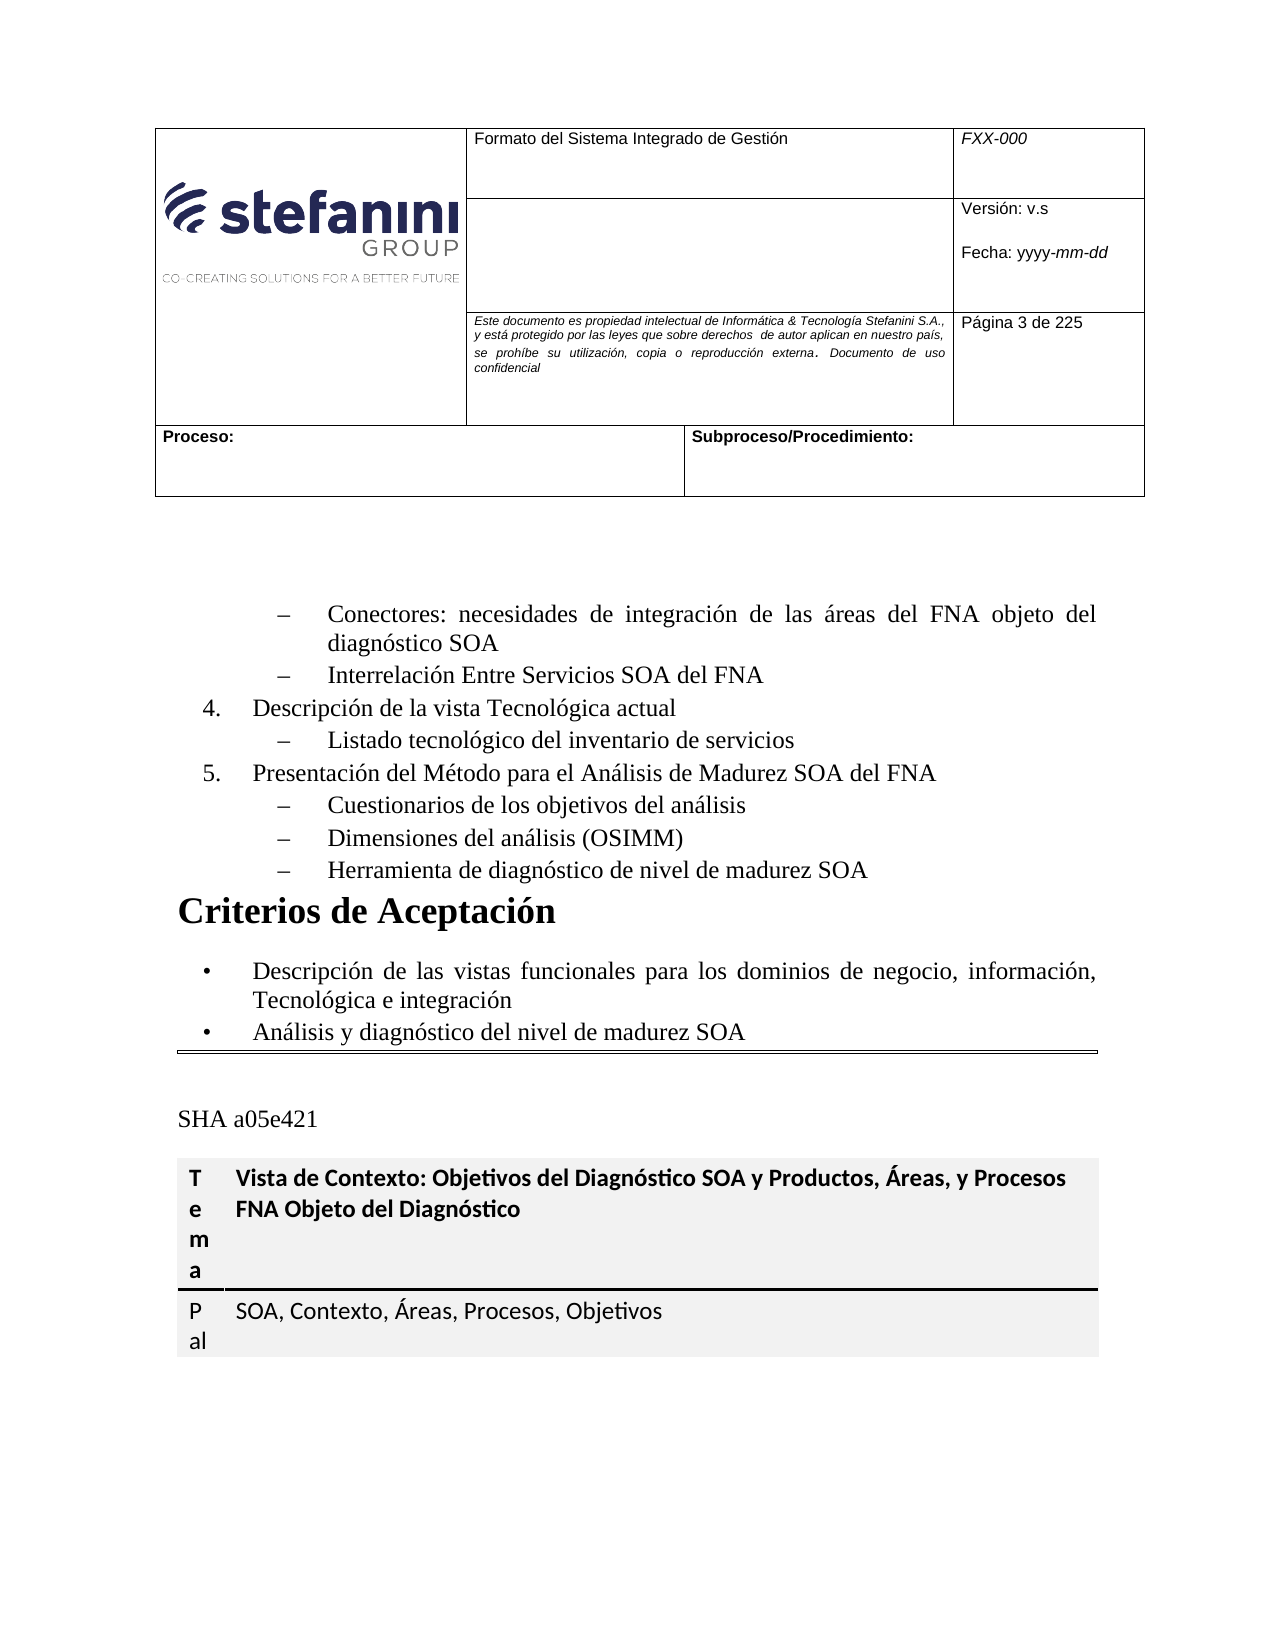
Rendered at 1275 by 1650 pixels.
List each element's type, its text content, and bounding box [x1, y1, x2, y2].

list Análisis y diagnóstico del nivel de madurez SOA [202, 1017, 1098, 1046]
list Descripción de la vista Tecnológica actual [202, 693, 1098, 722]
text SHA a05e421 [177, 1104, 1098, 1132]
list Descripción de las vistas funcionales para los dominios de negocio, información, Tecnológica e integración [202, 956, 1098, 1014]
list Conectores: necesidades de integración de las áreas del FNA objeto del diagnóstico SOA [277, 599, 1098, 657]
list Presentación del Método para el Análisis de Madurez SOA del FNA [202, 758, 1098, 787]
picture [162, 182, 460, 286]
list Dimensiones del análisis (OSIMM) [277, 823, 1098, 852]
list Listado tecnológico del inventario de servicios [277, 726, 1098, 754]
table_header Tema [178, 1159, 224, 1288]
subtitle Criterios de Aceptación [177, 888, 1098, 931]
table_header Vista de Contexto: Objetivos del Diagnóstico SOA y Productos, Áreas, y Procesos FNA Objeto del Diagnóstico [225, 1159, 1098, 1288]
list Interrelación Entre Servicios SOA del FNA [277, 661, 1098, 689]
table_cell SOA, Contexto, Áreas, Procesos, Objetivos [225, 1291, 1098, 1356]
table_cell Palabras clave [178, 1291, 224, 1356]
list Cuestionarios de los objetivos del análisis [277, 791, 1098, 819]
list Herramienta de diagnóstico de nivel de madurez SOA [277, 856, 1098, 884]
